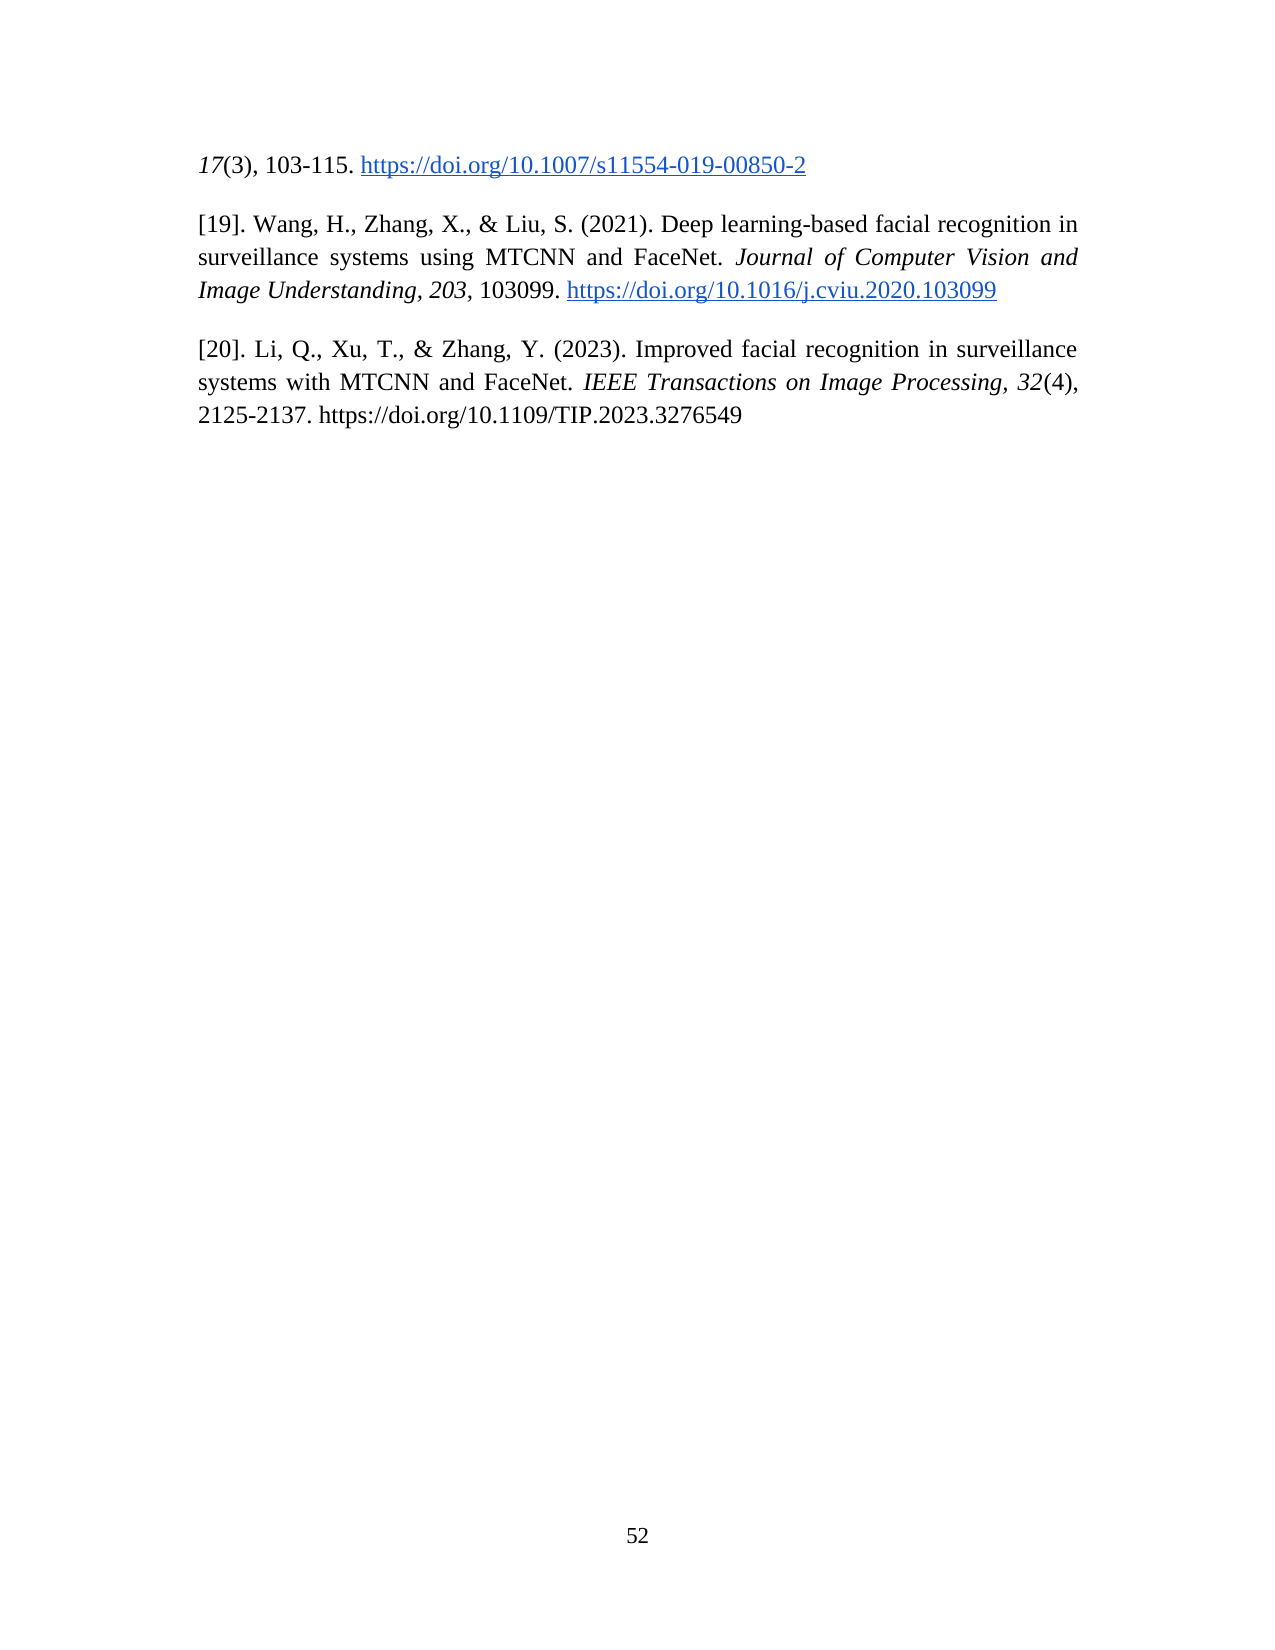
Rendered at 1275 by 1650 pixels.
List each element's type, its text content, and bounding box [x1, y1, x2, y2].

text [19]. Wang, H., Zhang, X., & Liu, S. (2021). Deep learning-based facial recognition in surveillance systems using MTCNN and FaceNet. Journal of Computer Vision and Image Understanding, 203, 103099. https://doi.org/10.1016/j.cviu.2020.103099 [198, 209, 1079, 304]
text [20]. Li, Q., Xu, T., & Zhang, Y. (2023). Improved facial recognition in surveillance systems with MTCNN and FaceNet. IEEE Transactions on Image Processing, 32(4), 2125-2137. https://doi.org/10.1109/TIP.2023.3276549 [198, 334, 1079, 429]
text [198, 150, 1079, 179]
